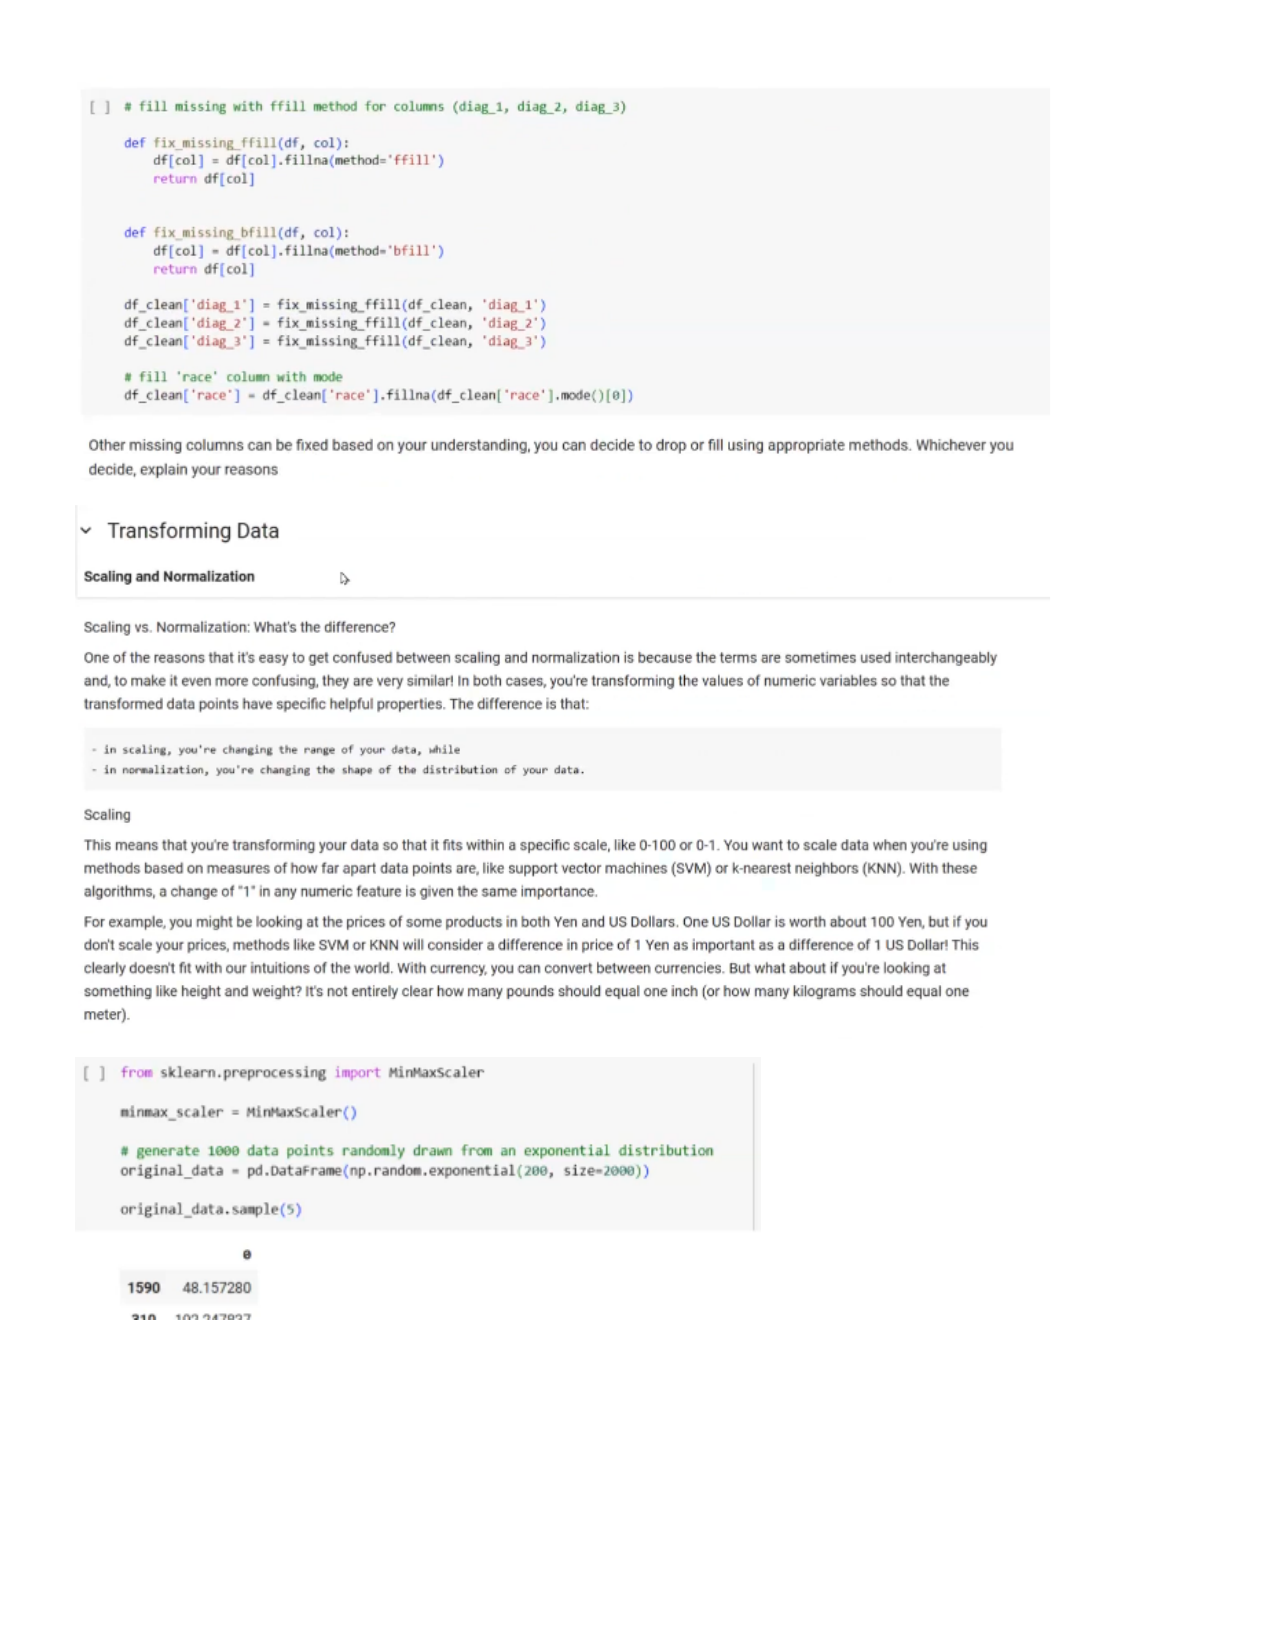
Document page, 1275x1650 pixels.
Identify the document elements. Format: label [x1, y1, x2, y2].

picture [75, 1057, 761, 1320]
picture [75, 505, 1050, 1039]
picture [75, 75, 1050, 487]
